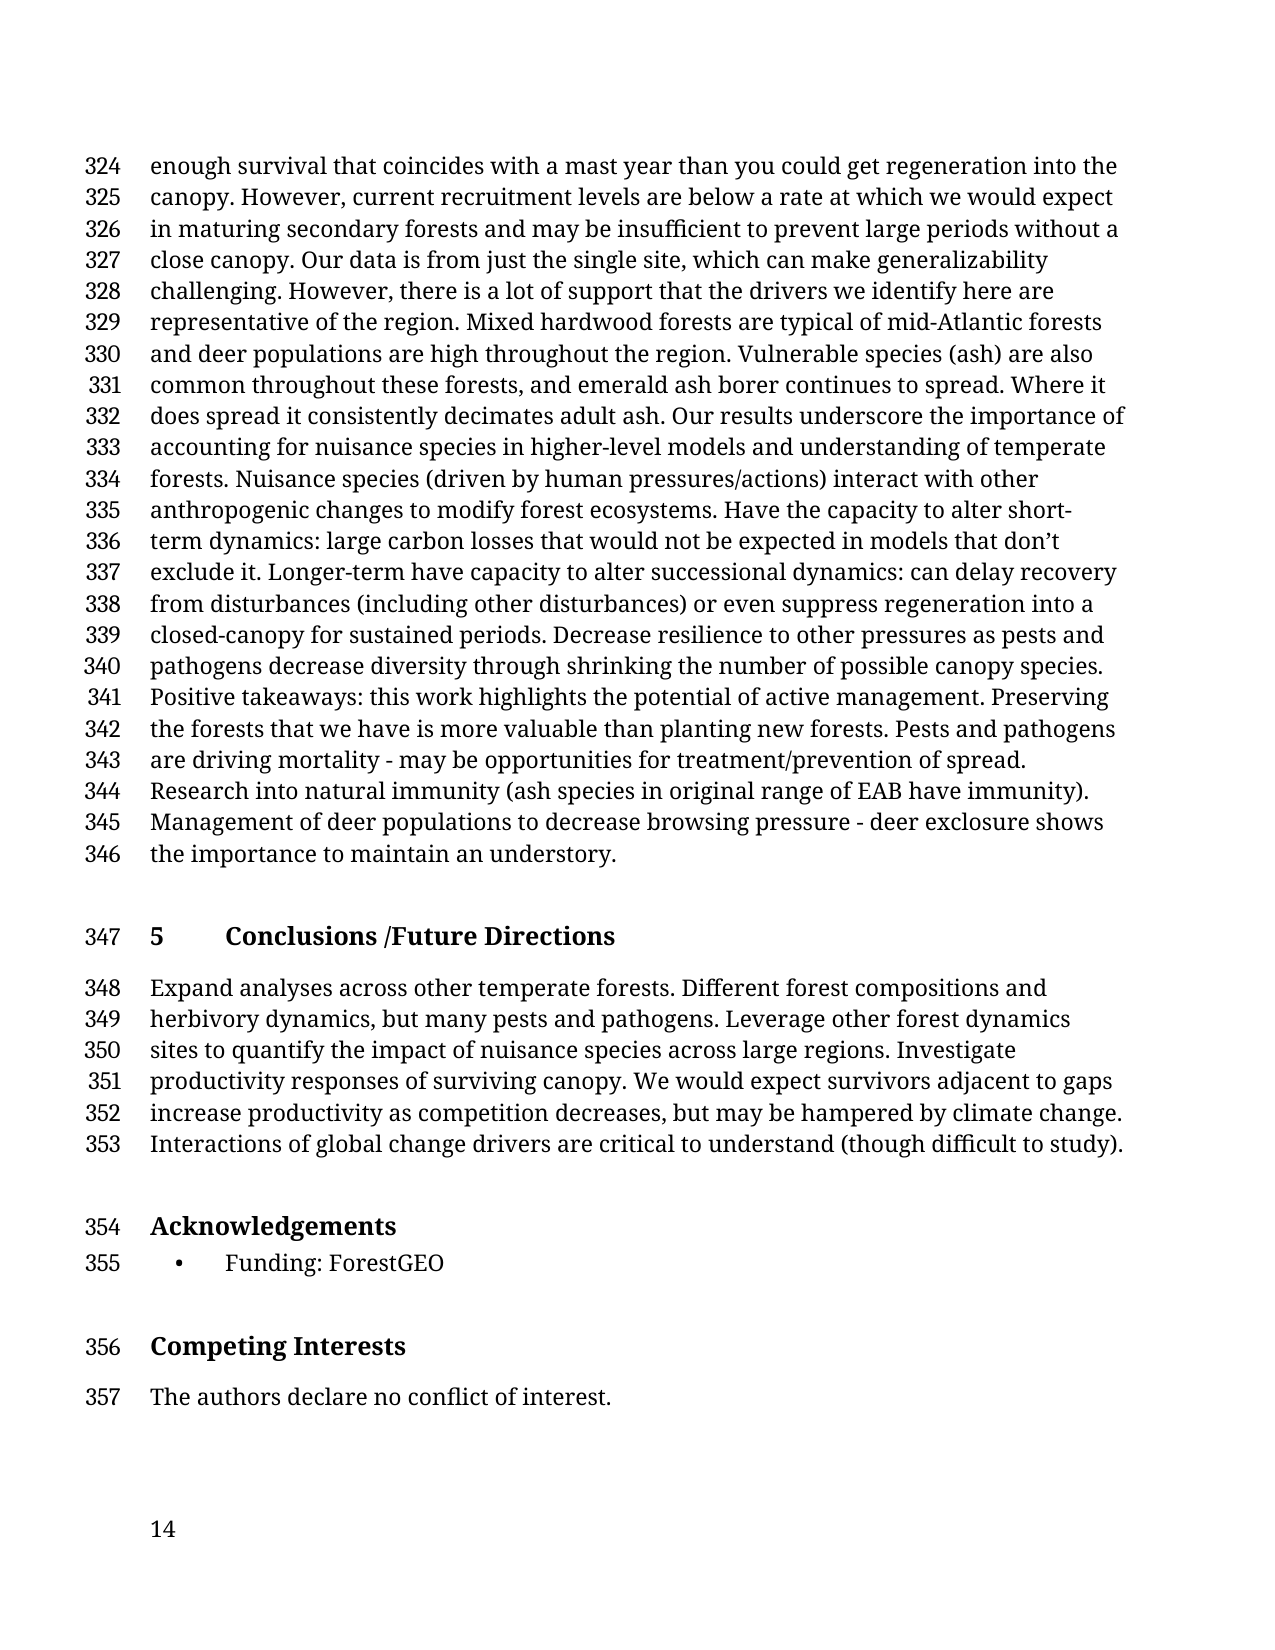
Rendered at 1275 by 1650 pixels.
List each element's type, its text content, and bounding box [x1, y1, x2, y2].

subtitle Competing Interests [150, 1328, 1125, 1362]
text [150, 150, 1125, 869]
list Funding: ForestGEO [175, 1247, 1125, 1278]
subtitle 5 Conclusions /Future Directions [150, 919, 1125, 953]
text The authors declare no conflict of interest. [150, 1381, 1125, 1412]
subtitle Acknowledgements [150, 1209, 1125, 1243]
text Expand analyses across other temperate forests. Different forest compositions and herbivory dynamics, but many pests and pathogens. Leverage other forest dynamics sites to quantify the impact of nuisance species across large regions. Investigate productivity responses of surviving canopy. We would expect survivors adjacent to gaps increase productivity as competition decreases, but may be hampered by climate change. Interactions of global change drivers are critical to understand (though difficult to study). [150, 972, 1125, 1159]
